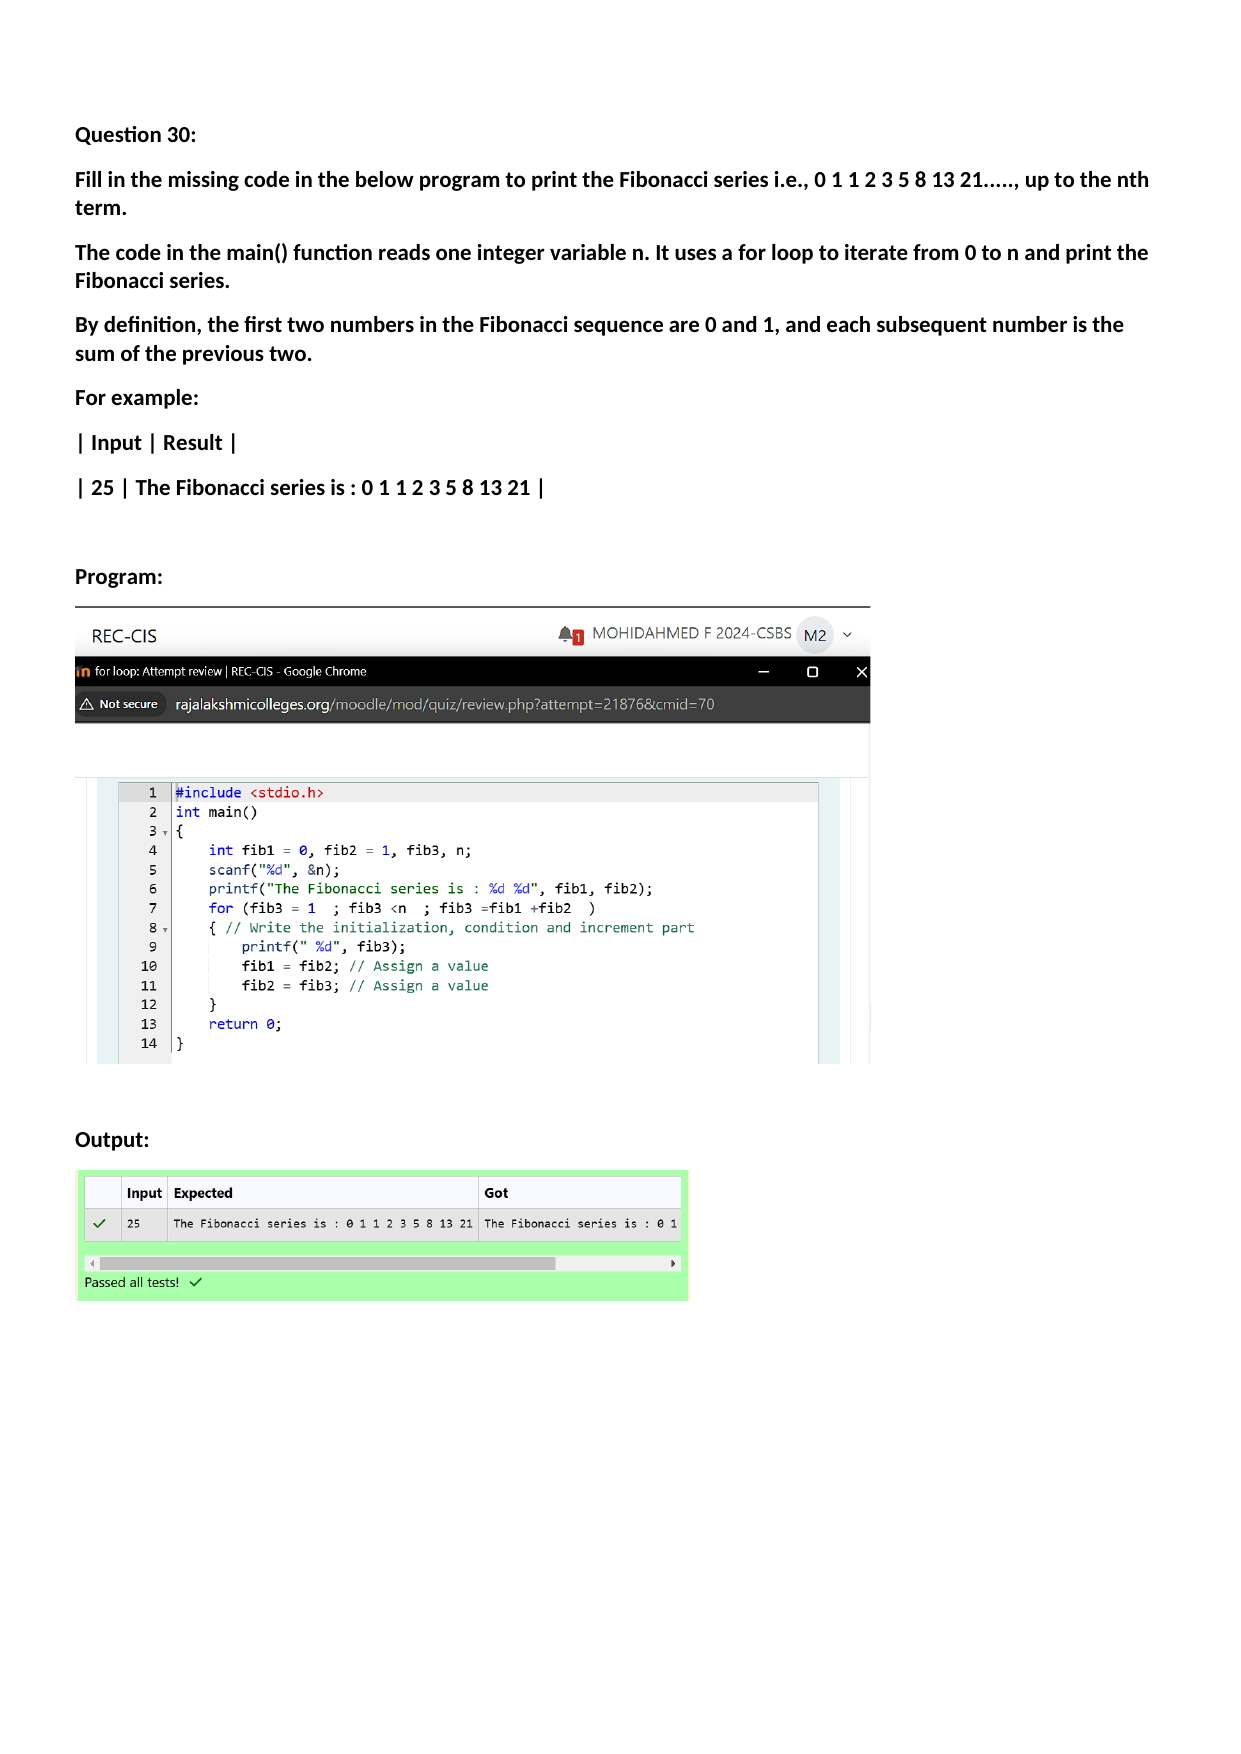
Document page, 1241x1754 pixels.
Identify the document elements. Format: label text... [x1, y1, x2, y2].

text Question 30: [75, 121, 1165, 148]
text Output: [75, 1125, 1165, 1153]
text | 25 | The Fibonacci series is : 0 1 1 2 3 5 8 13 21 | [75, 473, 1165, 501]
text By definition, the first two numbers in the Fibonacci sequence are 0 and 1, and each subsequent number is the sum of the previous two. [75, 311, 1165, 367]
text For example: [75, 383, 1165, 411]
text Program: [75, 562, 1165, 590]
text The code in the main() function reads one integer variable n. It uses a for loop to iterate from 0 to n and print the Fibonacci series. [75, 238, 1165, 294]
picture [75, 1170, 690, 1301]
text Fill in the missing code in the below program to print the Fibonacci series i.e., 0 1 1 2 3 5 8 13 21....., up to the nth term. [75, 165, 1165, 221]
text | Input | Result | [75, 428, 1165, 456]
picture [75, 606, 871, 1064]
